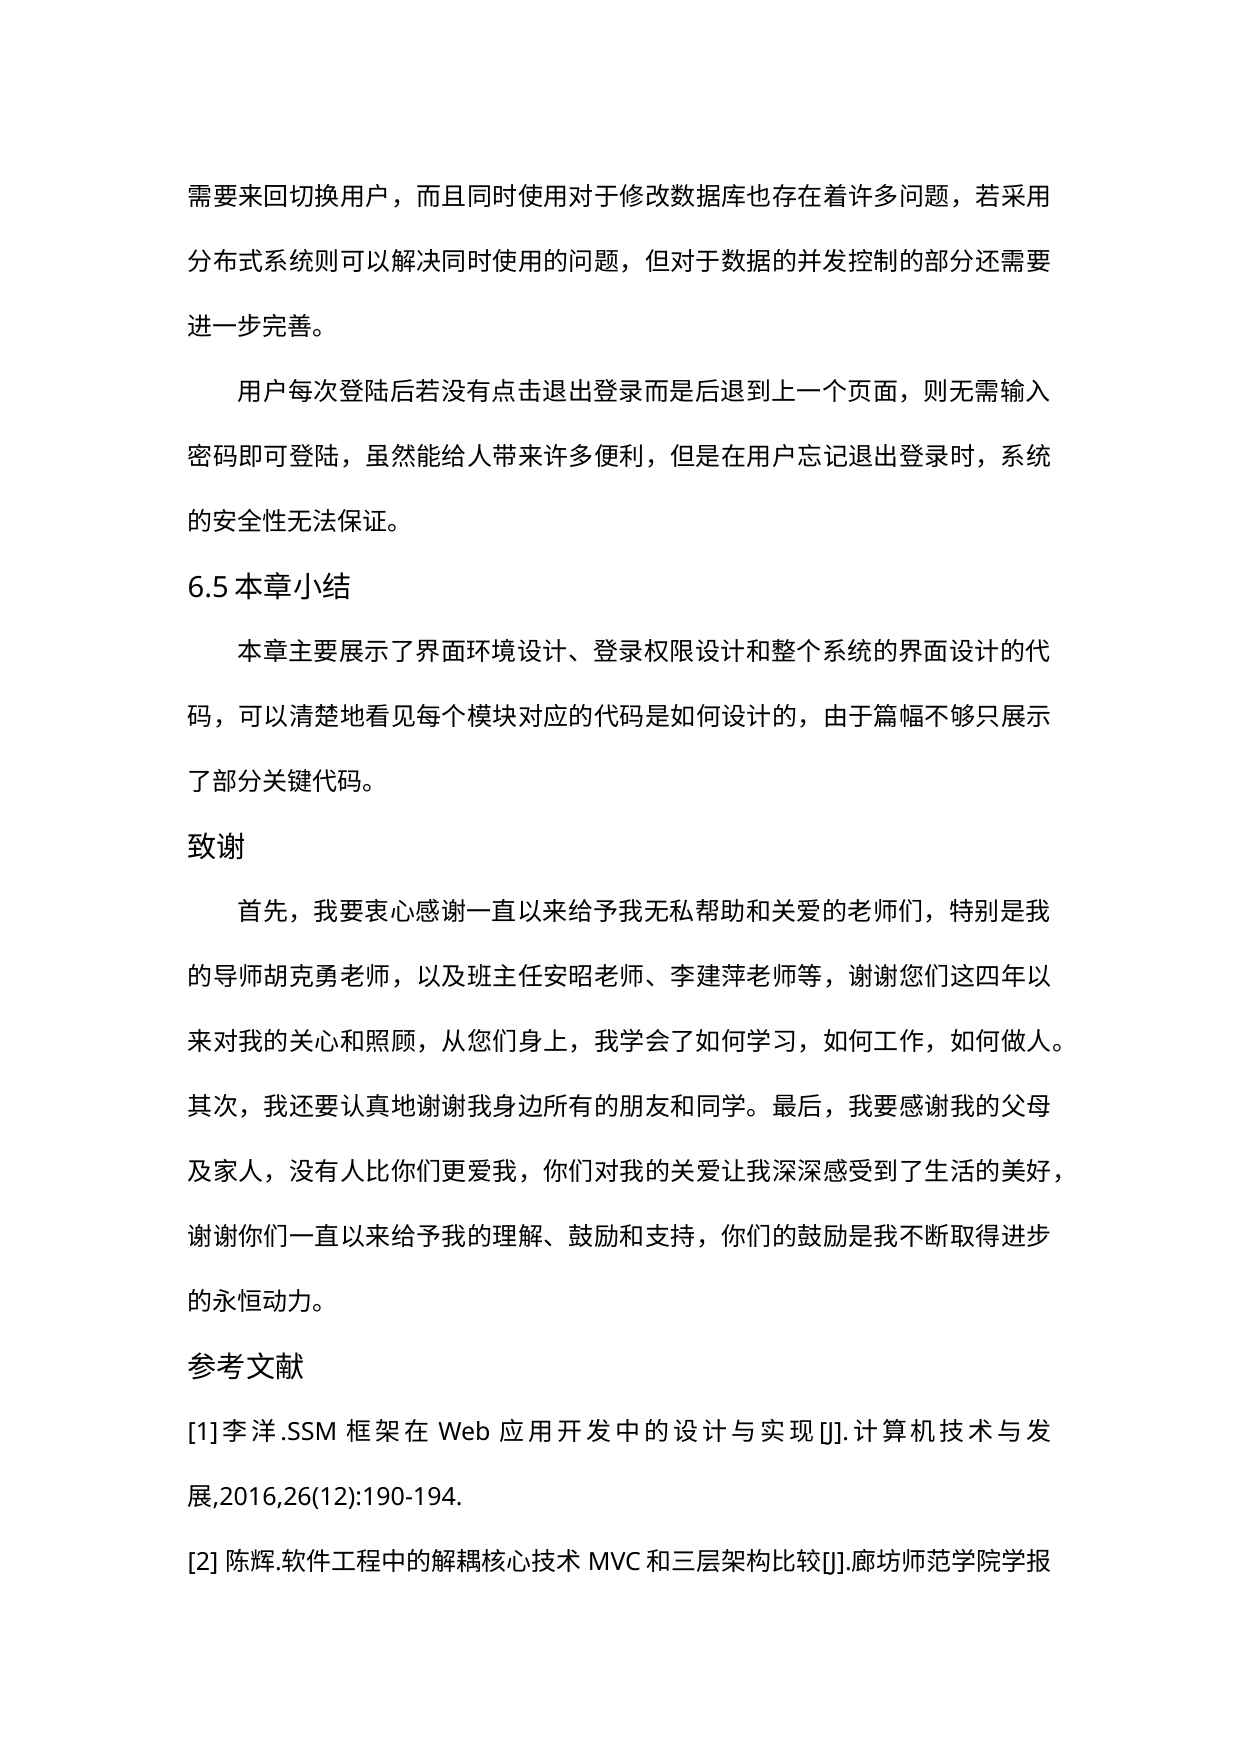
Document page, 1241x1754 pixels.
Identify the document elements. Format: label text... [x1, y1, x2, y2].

text 用户每次登陆后若没有点击退出登录而是后退到上一个页面，则无需输入密码即可登陆，虽然能给人带来许多便利，但是在用户忘记退出登录时，系统的安全性无法保证。 [187, 357, 1053, 552]
text 参考文献 [187, 1332, 1053, 1397]
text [187, 1527, 1053, 1592]
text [187, 162, 1053, 357]
text 6.5本章小结 [187, 552, 1053, 617]
text [1]李洋.SSM框架在Web应用开发中的设计与实现[J].计算机技术与发展,2016,26(12):190-194. [187, 1397, 1053, 1527]
text 本章主要展示了界面环境设计、登录权限设计和整个系统的界面设计的代码，可以清楚地看见每个模块对应的代码是如何设计的，由于篇幅不够只展示了部分关键代码。 [187, 617, 1053, 812]
text 致谢 [187, 812, 1053, 877]
text 首先，我要衷心感谢一直以来给予我无私帮助和关爱的老师们，特别是我的导师胡克勇老师，以及班主任安昭老师、李建萍老师等，谢谢您们这四年以来对我的关心和照顾，从您们身上，我学会了如何学习，如何工作，如何做人。其次，我还要认真地谢谢我身边所有的朋友和同学。最后，我要感谢我的父母及家人，没有人比你们更爱我，你们对我的关爱让我深深感受到了生活的美好，谢谢你们一直以来给予我的理解、鼓励和支持，你们的鼓励是我不断取得进步的永恒动力。 [187, 877, 1053, 1332]
